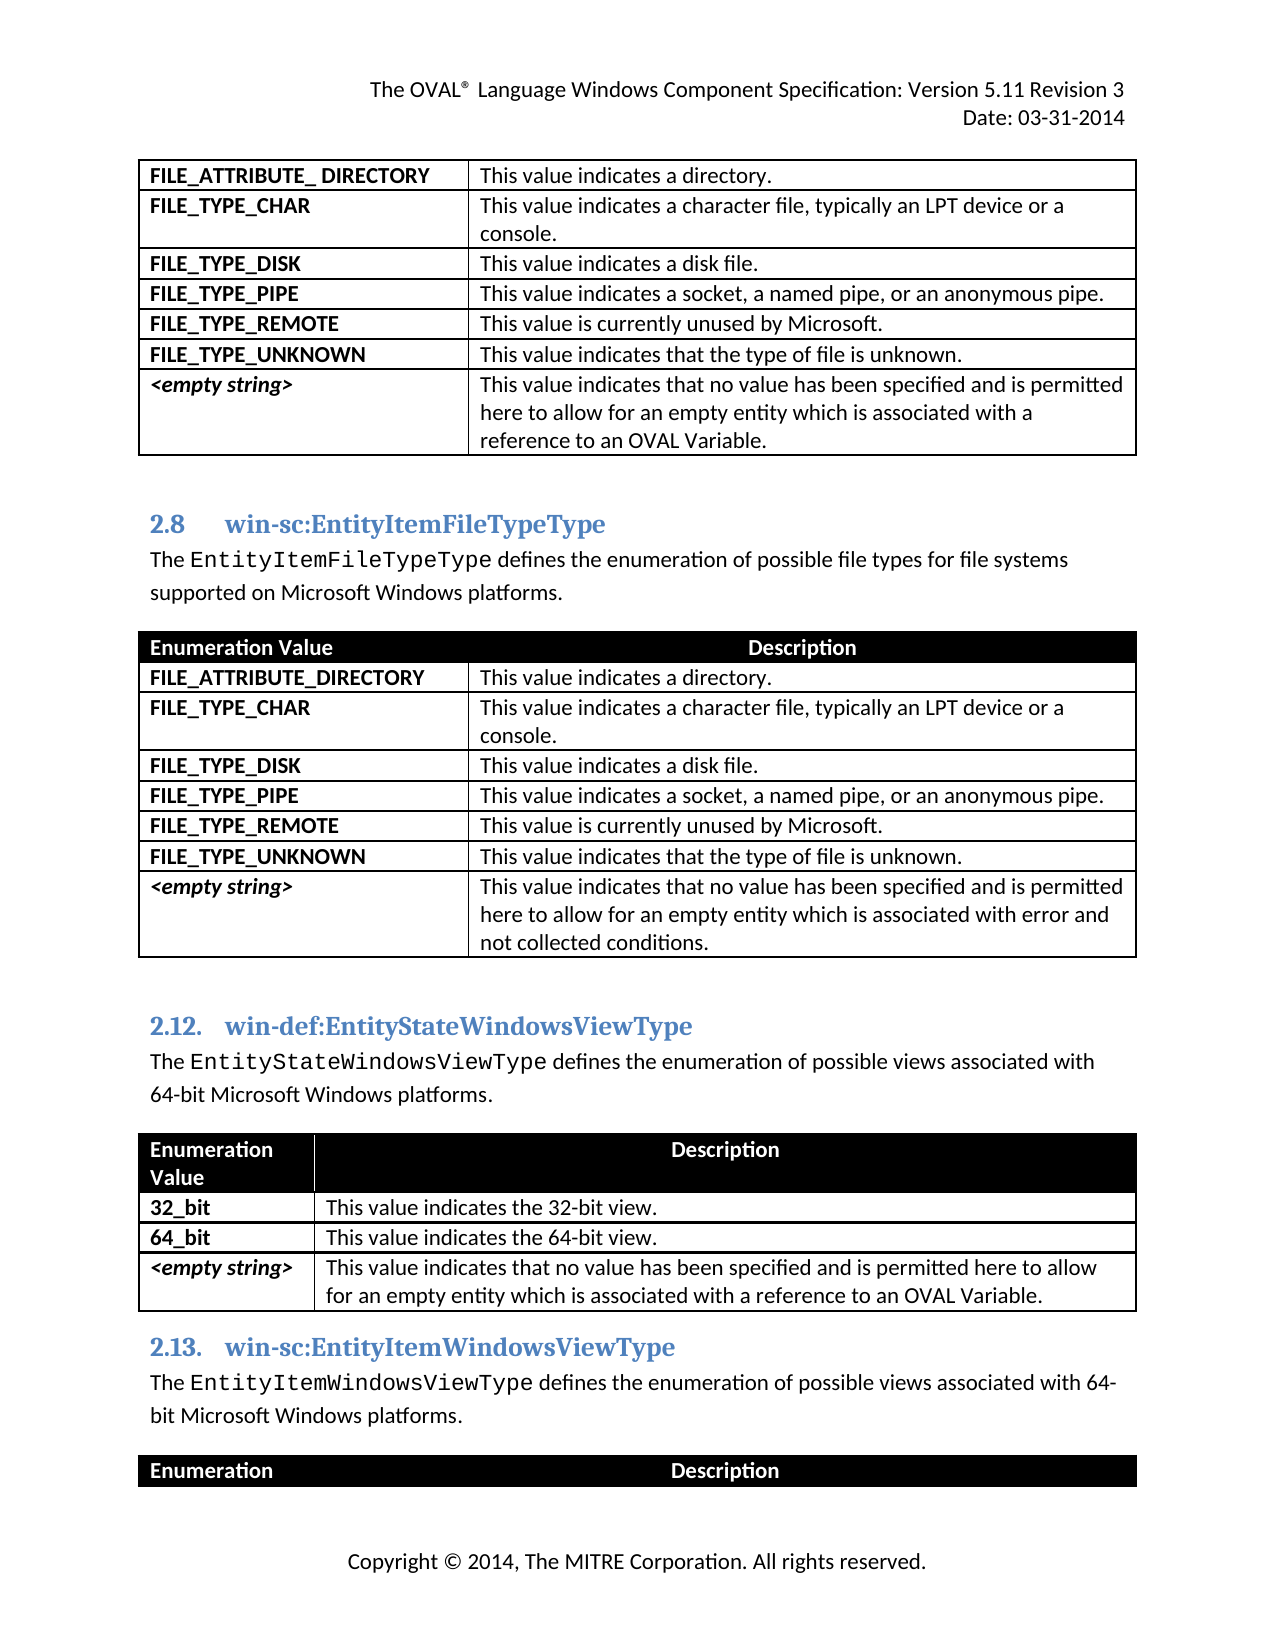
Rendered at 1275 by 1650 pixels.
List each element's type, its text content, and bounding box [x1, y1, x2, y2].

table_cell This value is currently unused by Microsoft. [469, 812, 1135, 840]
table_cell This value indicates a socket, a named pipe, or an anonymous pipe. [469, 782, 1135, 809]
table_cell FILE_TYPE_PIPE [140, 782, 468, 809]
text The EntityItemWindowsViewType defines the enumeration of possible views associated with 64-bit Microsoft Windows platforms. [150, 1368, 1125, 1429]
table_cell FILE_ATTRIBUTE_DIRECTORY [140, 663, 468, 691]
table_cell This value indicates a disk file. [469, 751, 1135, 779]
table_cell This value indicates a directory. [469, 161, 1135, 189]
table_cell <empty string> [140, 872, 468, 956]
table_cell 32_bit [140, 1193, 314, 1221]
table_cell This value indicates a disk file. [469, 249, 1135, 277]
table_cell <empty string> [140, 370, 468, 454]
text The EntityStateWindowsViewType defines the enumeration of possible views associated with 64-bit Microsoft Windows platforms. [150, 1047, 1125, 1108]
table_cell FILE_TYPE_DISK [140, 751, 468, 779]
table_cell FILE_ATTRIBUTE_ DIRECTORY [140, 161, 468, 189]
table_cell This value indicates that the type of file is unknown. [469, 340, 1135, 368]
table_header Enumeration Value [140, 1457, 314, 1485]
table_cell 64_bit [140, 1224, 314, 1251]
text The EntityItemFileTypeType defines the enumeration of possible file types for file systems supported on Microsoft Windows platforms. [150, 545, 1125, 606]
table_header Enumeration Value [140, 633, 469, 661]
table_cell This value indicates that no value has been specified and is permitted here to allow for an empty entity which is associated with error and not collected conditions. [469, 872, 1135, 956]
table_cell FILE_TYPE_REMOTE [140, 812, 468, 840]
table_cell FILE_TYPE_PIPE [140, 280, 468, 307]
table_cell This value indicates a character file, typically an LPT device or a console. [469, 693, 1135, 749]
table_cell This value indicates that no value has been specified and is permitted here to allow for an empty entity which is associated with a reference to an OVAL Variable. [315, 1254, 1135, 1309]
table_cell FILE_TYPE_UNKNOWN [140, 842, 468, 870]
table_cell This value indicates that the type of file is unknown. [469, 842, 1135, 870]
table_cell <empty string> [140, 1254, 314, 1309]
table_cell FILE_TYPE_REMOTE [140, 310, 468, 338]
table_cell This value is currently unused by Microsoft. [469, 310, 1135, 338]
table_cell FILE_TYPE_CHAR [140, 191, 468, 247]
subtitle win-def:EntityStateWindowsViewType [150, 1011, 1125, 1042]
table_cell FILE_TYPE_UNKNOWN [140, 340, 468, 368]
table_header Description [315, 1135, 1135, 1191]
table_header Enumeration Value [140, 1135, 314, 1191]
table_cell FILE_TYPE_CHAR [140, 693, 468, 749]
table_cell This value indicates a character file, typically an LPT device or a console. [469, 191, 1135, 247]
table_cell FILE_TYPE_DISK [140, 249, 468, 277]
table_header Description [314, 1457, 1135, 1485]
subtitle win-sc:EntityItemFileTypeType [150, 509, 1125, 540]
subtitle win-sc:EntityItemWindowsViewType [150, 1332, 1125, 1364]
table_cell This value indicates the 32-bit view. [315, 1193, 1135, 1221]
table_cell This value indicates the 64-bit view. [315, 1224, 1135, 1251]
table_header Description [469, 633, 1135, 661]
table_cell This value indicates that no value has been specified and is permitted here to allow for an empty entity which is associated with a reference to an OVAL Variable. [469, 370, 1135, 454]
table_cell This value indicates a socket, a named pipe, or an anonymous pipe. [469, 280, 1135, 307]
table_cell This value indicates a directory. [469, 663, 1135, 691]
